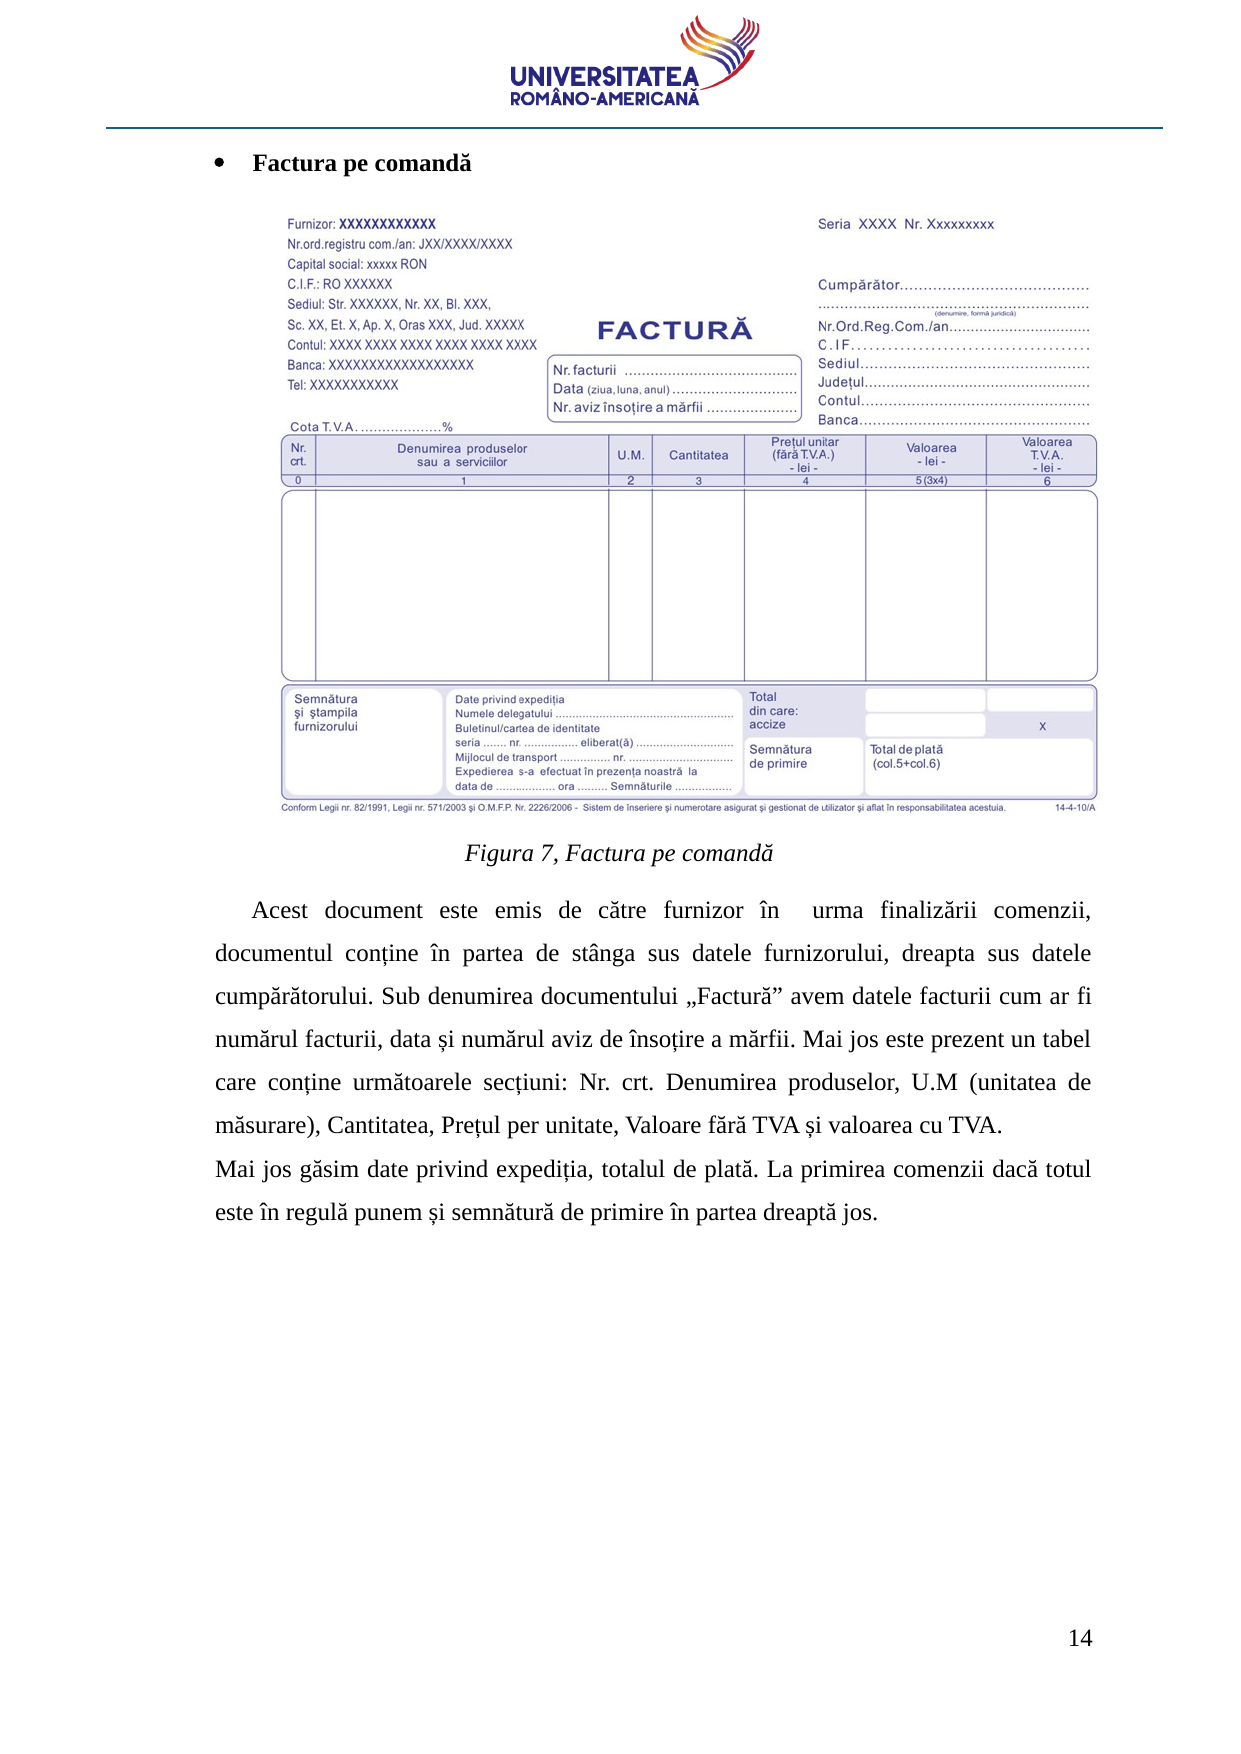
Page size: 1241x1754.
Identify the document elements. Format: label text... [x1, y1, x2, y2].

picture [214, 190, 1130, 838]
text Acest document este emis de către furnizor în urma finalizării comenzii, documentul conține în partea de stânga sus datele furnizorului, dreapta sus datele cumpărătorului. Sub denumirea documentului „Factură” avem datele facturii cum ar fi numărul facturii, data și numărul aviz de însoțire a mărfii. Mai jos este prezent un tabel care conține următoarele secțiuni: Nr. crt. Denumirea produselor, U.M (unitatea de măsurare), Cantitatea, Prețul per unitate, Valoare fără TVA și valoarea cu TVA. [215, 895, 1092, 1139]
list Factura pe comandă [215, 148, 1092, 176]
text Mai jos găsim date privind expediția, totalul de plată. La primirea comenzii dacă totul este în regulă punem și semnătură de primire în partea dreaptă jos. [215, 1154, 1092, 1226]
picture [507, 12, 763, 109]
